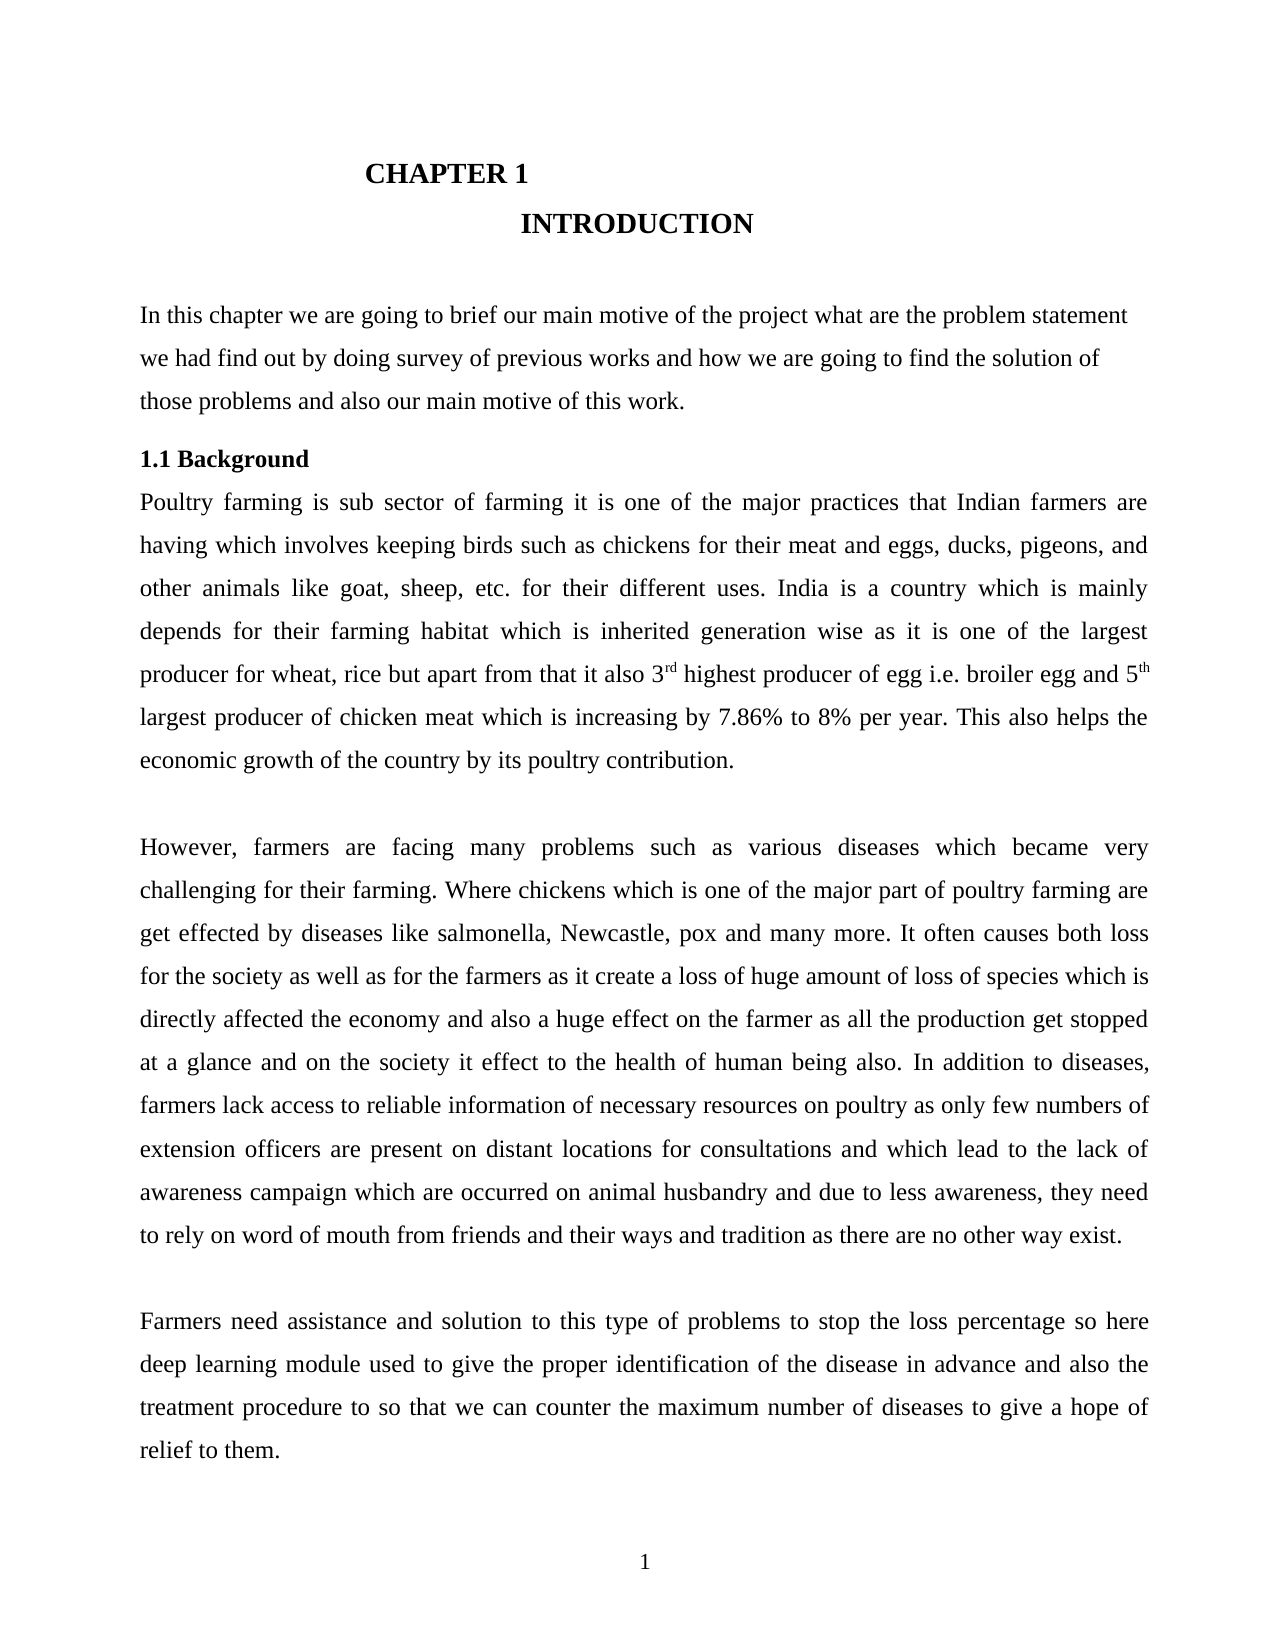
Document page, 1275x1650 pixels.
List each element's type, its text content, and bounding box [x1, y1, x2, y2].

text Farmers need assistance and solution to this type of problems to stop the loss percentage so here deep learning module used to give the proper identification of the disease in advance and also the treatment procedure to so that we can counter the maximum number of diseases to give a hope of relief to them. [139, 1306, 1150, 1464]
subtitle 1.1 Background [139, 444, 1150, 472]
text INTRODUCTION [520, 207, 754, 240]
text However, farmers are facing many problems such as various diseases which became very challenging for their farming. Where chickens which is one of the major part of poultry farming are get effected by diseases like salmonella, Newcastle, pox and many more. It often causes both loss for the society as well as for the farmers as it create a loss of huge amount of loss of species which is directly affected the economy and also a huge effect on the farmer as all the production get stopped at a glance and on the society it effect to the health of human being also. In addition to diseases, farmers lack access to reliable information of necessary resources on poultry as only few numbers of extension officers are present on distant locations for consultations and which lead to the lack of awareness campaign which are occurred on animal husbandry and due to less awareness, they need to rely on word of mouth from friends and their ways and tradition as there are no other way exist. [139, 832, 1150, 1249]
text Poultry farming is sub sector of farming it is one of the major practices that Indian farmers are having which involves keeping birds such as chickens for their meat and eggs, ducks, pigeons, and other animals like goat, sheep, etc. for their different uses. India is a country which is mainly depends for their farming habitat which is inherited generation wise as it is one of the largest producer for wheat, rice but apart from that it also 3rd highest producer of egg i.e. broiler egg and 5th largest producer of chicken meat which is increasing by 7.86% to 8% per year. This also helps the economic growth of the country by its poultry contribution. [139, 487, 1150, 774]
text In this chapter we are going to brief our main motive of the project what are the problem statement we had find out by doing survey of previous works and how we are going to find the solution of those problems and also our main motive of this work. [139, 300, 1150, 415]
text CHAPTER 1 [139, 156, 754, 190]
